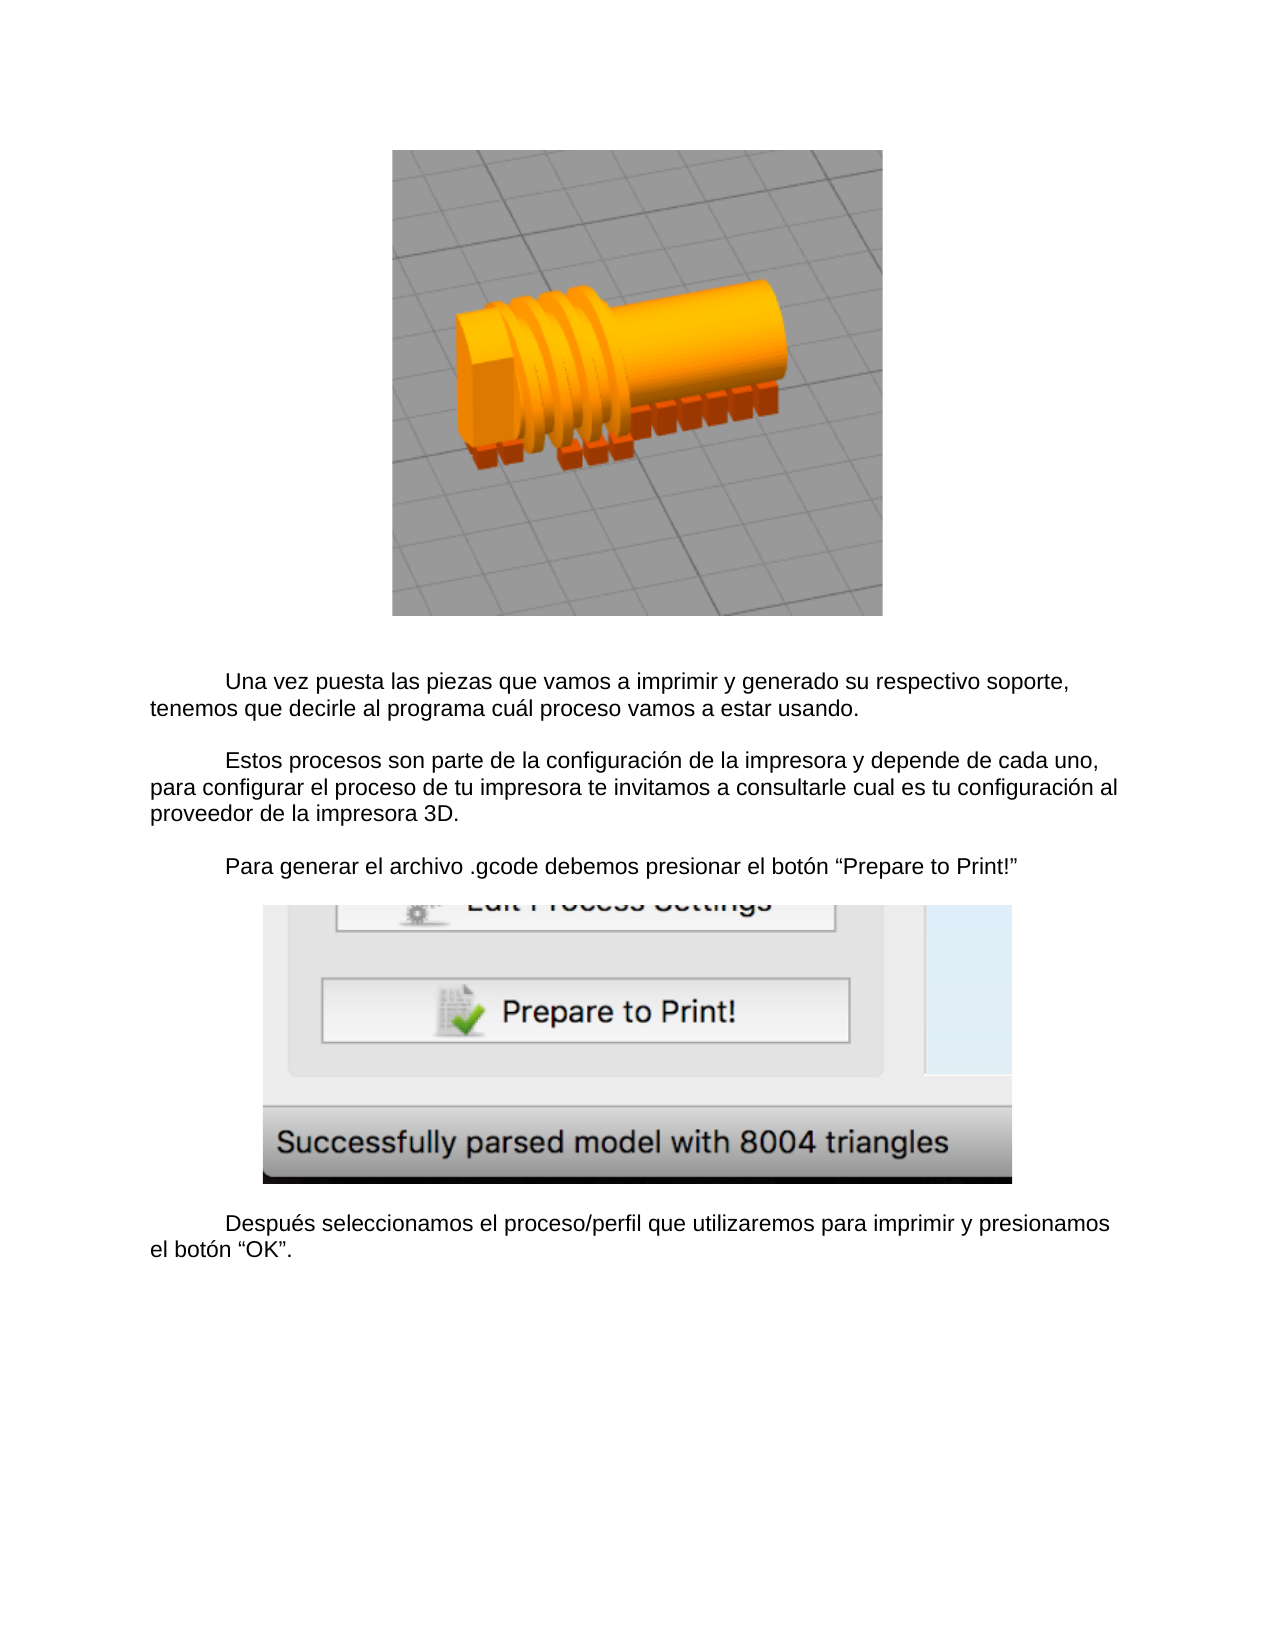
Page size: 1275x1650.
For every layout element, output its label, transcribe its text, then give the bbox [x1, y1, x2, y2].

text Una vez puesta las piezas que vamos a imprimir y generado su respectivo soporte, tenemos que decirle al programa cuál proceso vamos a estar usando. [150, 668, 1125, 721]
picture [262, 905, 1013, 1184]
text Estos procesos son parte de la configuración de la impresora y depende de cada uno, para configurar el proceso de tu impresora te invitamos a consultarle cual es tu configuración al proveedor de la impresora 3D. [150, 747, 1125, 826]
text Para generar el archivo .gcode debemos presionar el botón “Prepare to Print!” [150, 853, 1125, 879]
text Después seleccionamos el proceso/perfil que utilizaremos para imprimir y presionamos el botón “OK”. [150, 1210, 1125, 1263]
picture [392, 150, 883, 616]
